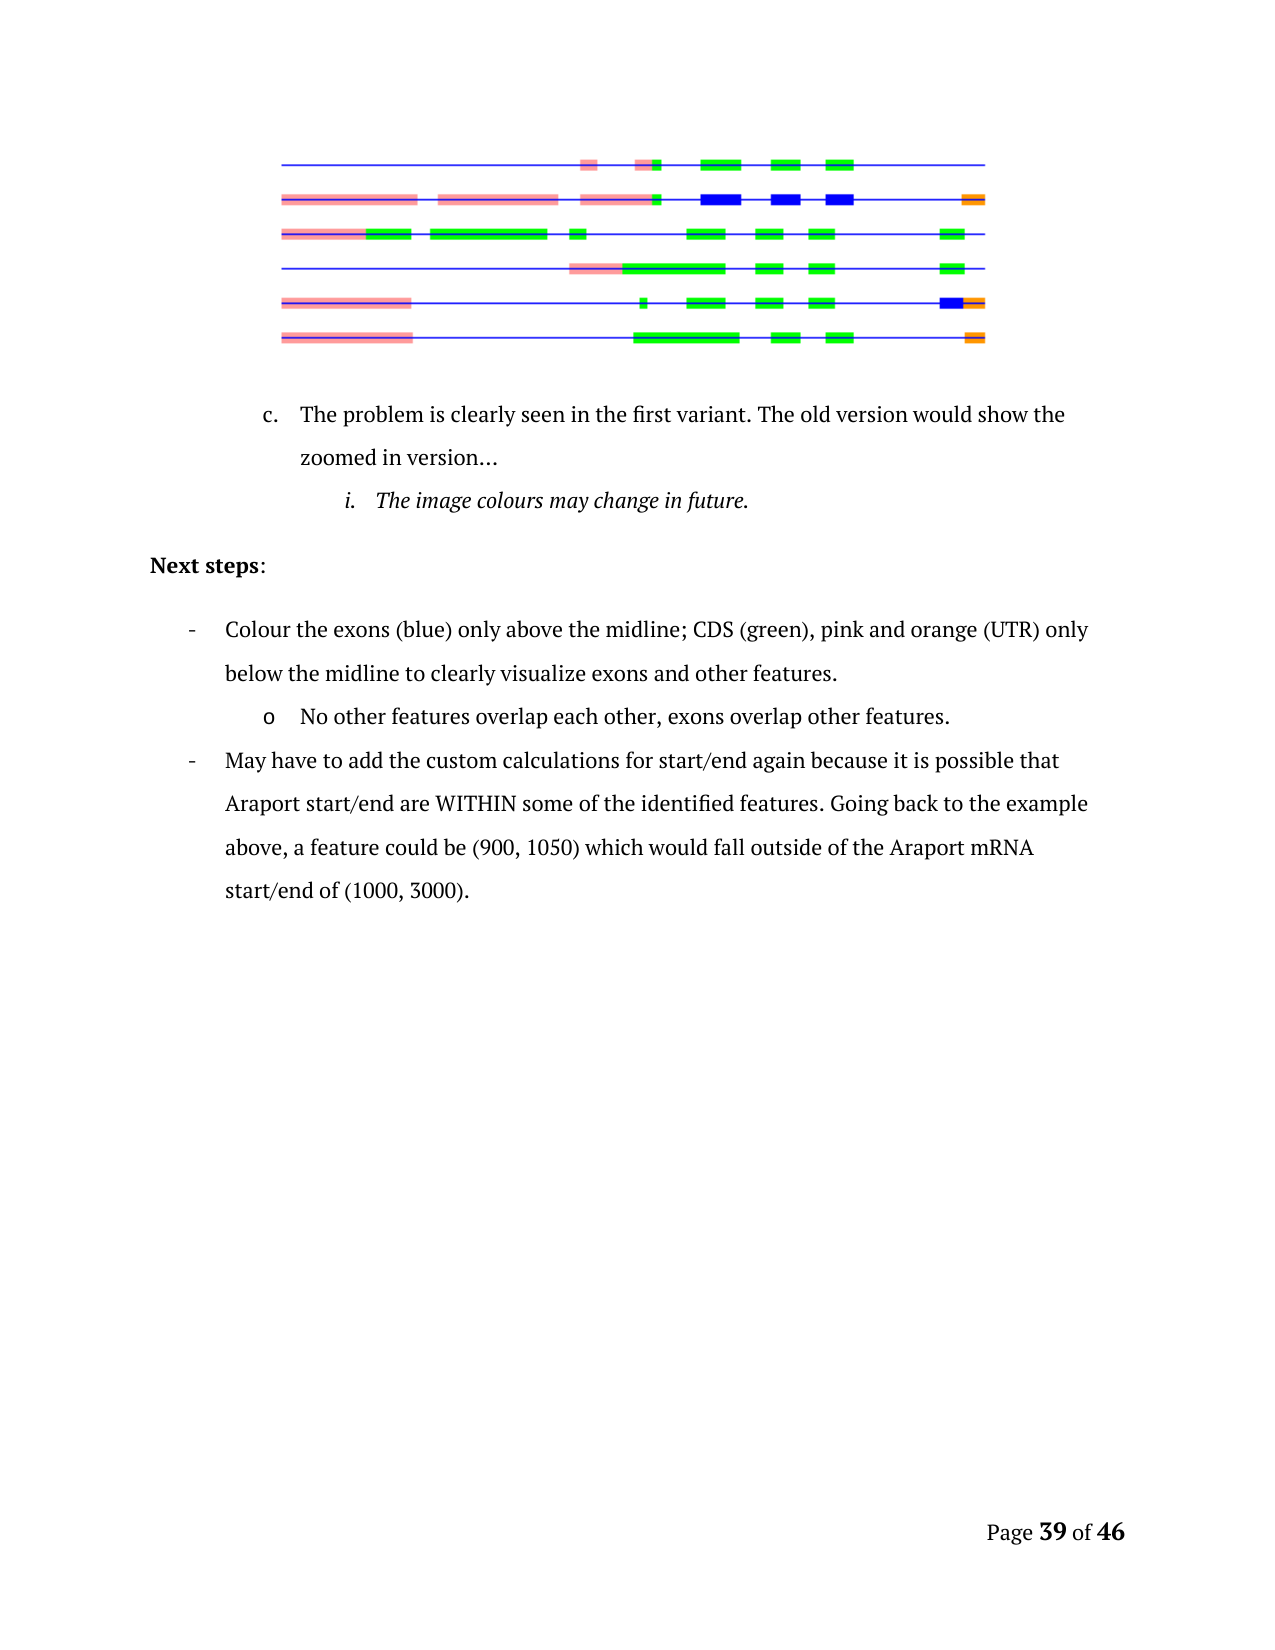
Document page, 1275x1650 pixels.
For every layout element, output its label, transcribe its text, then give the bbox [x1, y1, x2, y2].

list The image colours may change in future. [356, 486, 1125, 515]
text Next steps: [150, 551, 1125, 579]
list The problem is clearly seen in the first variant. The old version would show the zoomed in version… [262, 399, 1125, 472]
list No other features overlap each other, exons overlap other features. [262, 702, 1125, 731]
list May have to add the custom calculations for start/end again because it is possible that Araport start/end are WITHIN some of the identified features. Going back to the example above, a feature could be (900, 1050) which would fall outside of the Araport mRNA start/end of (1000, 3000). [187, 746, 1125, 905]
list Colour the exons (blue) only above the midline; CDS (green), pink and orange (UTR) only below the midline to clearly visualize exons and other features. [187, 615, 1125, 687]
picture [274, 150, 1001, 364]
